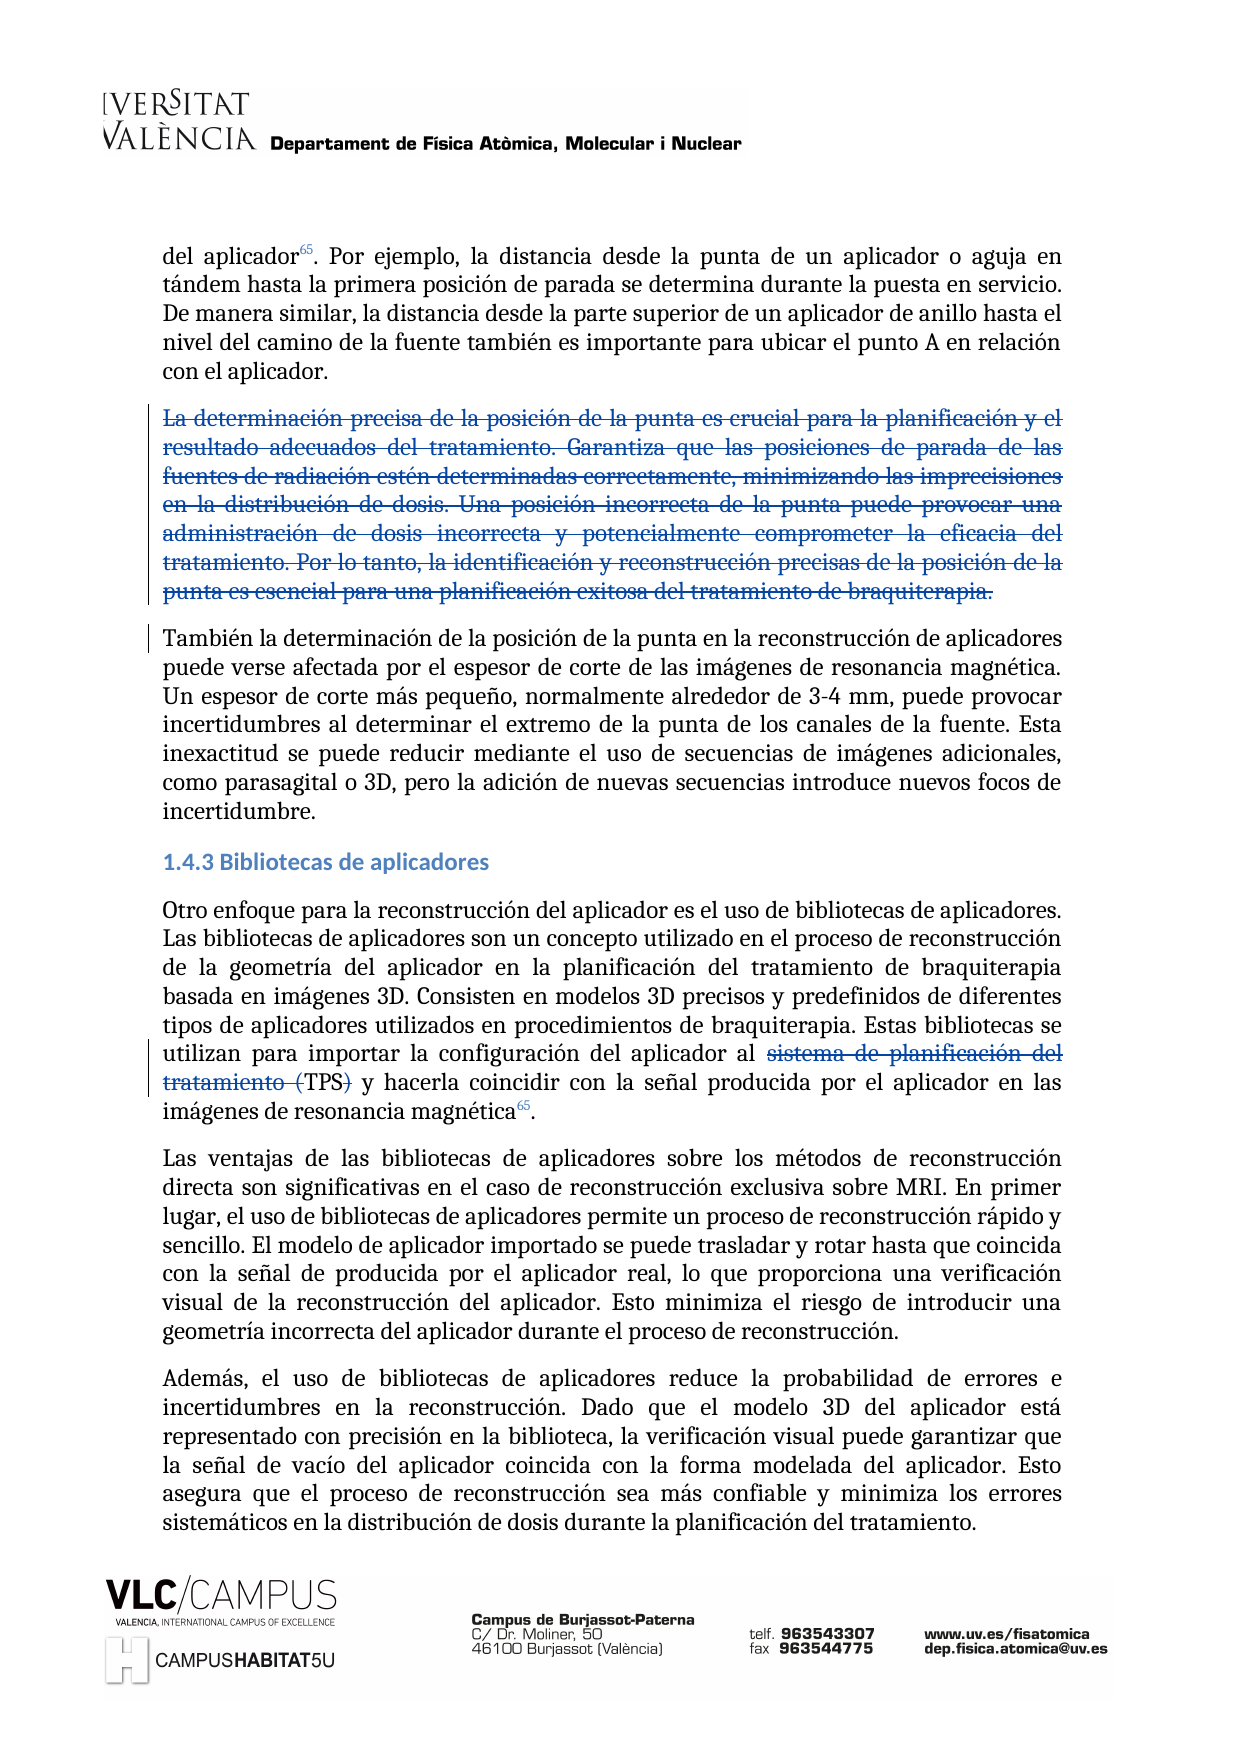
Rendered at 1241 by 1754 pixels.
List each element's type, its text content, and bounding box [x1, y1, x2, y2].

picture [103, 87, 748, 156]
text Las ventajas de las bibliotecas de aplicadores sobre los métodos de reconstrucción directa son significativas en el caso de reconstrucción exclusiva sobre MRI. En primer lugar, el uso de bibliotecas de aplicadores permite un proceso de reconstrucción rápido y sencillo. El modelo de aplicador importado se puede trasladar y rotar hasta que coincida con la señal de producida por el aplicador real, lo que proporciona una verificación visual de la reconstrucción del aplicador. Esto minimiza el riesgo de introducir una geometría incorrecta del aplicador durante el proceso de reconstrucción. [162, 1144, 1063, 1346]
text También la determinación de la posición de la punta en la reconstrucción de aplicadores puede verse afectada por el espesor de corte de las imágenes de resonancia magnética. Un espesor de corte más pequeño, normalmente alrededor de 3-4 mm, puede provocar incertidumbres al determinar el extremo de la punta de los canales de la fuente. Esta inexactitud se puede reducir mediante el uso de secuencias de imágenes adicionales, como parasagital o 3D, pero la adición de nuevas secuencias introduce nuevos focos de incertidumbre. [162, 624, 1063, 825]
text Además, el uso de bibliotecas de aplicadores reduce la probabilidad de errores e incertidumbres en la reconstrucción. Dado que el modelo 3D del aplicador está representado con precisión en la biblioteca, la verificación visual puede garantizar que la señal de vacío del aplicador coincida con la forma modelada del aplicador. Esto asegura que el proceso de reconstrucción sea más confiable y minimiza los errores sistemáticos en la distribución de dosis durante la planificación del tratamiento. [162, 1364, 1063, 1537]
subtitle 1.4.3 Bibliotecas de aplicadores [162, 846, 1063, 877]
text Otro enfoque para la reconstrucción del aplicador es el uso de bibliotecas de aplicadores. Las bibliotecas de aplicadores son un concepto utilizado en el proceso de reconstrucción de la geometría del aplicador en la planificación del tratamiento de braquiterapia basada en imágenes 3D. Consisten en modelos 3D precisos y predefinidos de diferentes tipos de aplicadores utilizados en procedimientos de braquiterapia. Estas bibliotecas se utilizan para importar la configuración del aplicador al TPS y hacerla coincidir con la señal producida por el aplicador en las imágenes de resonancia magnética65. [162, 896, 1063, 1126]
picture [103, 1575, 1113, 1701]
